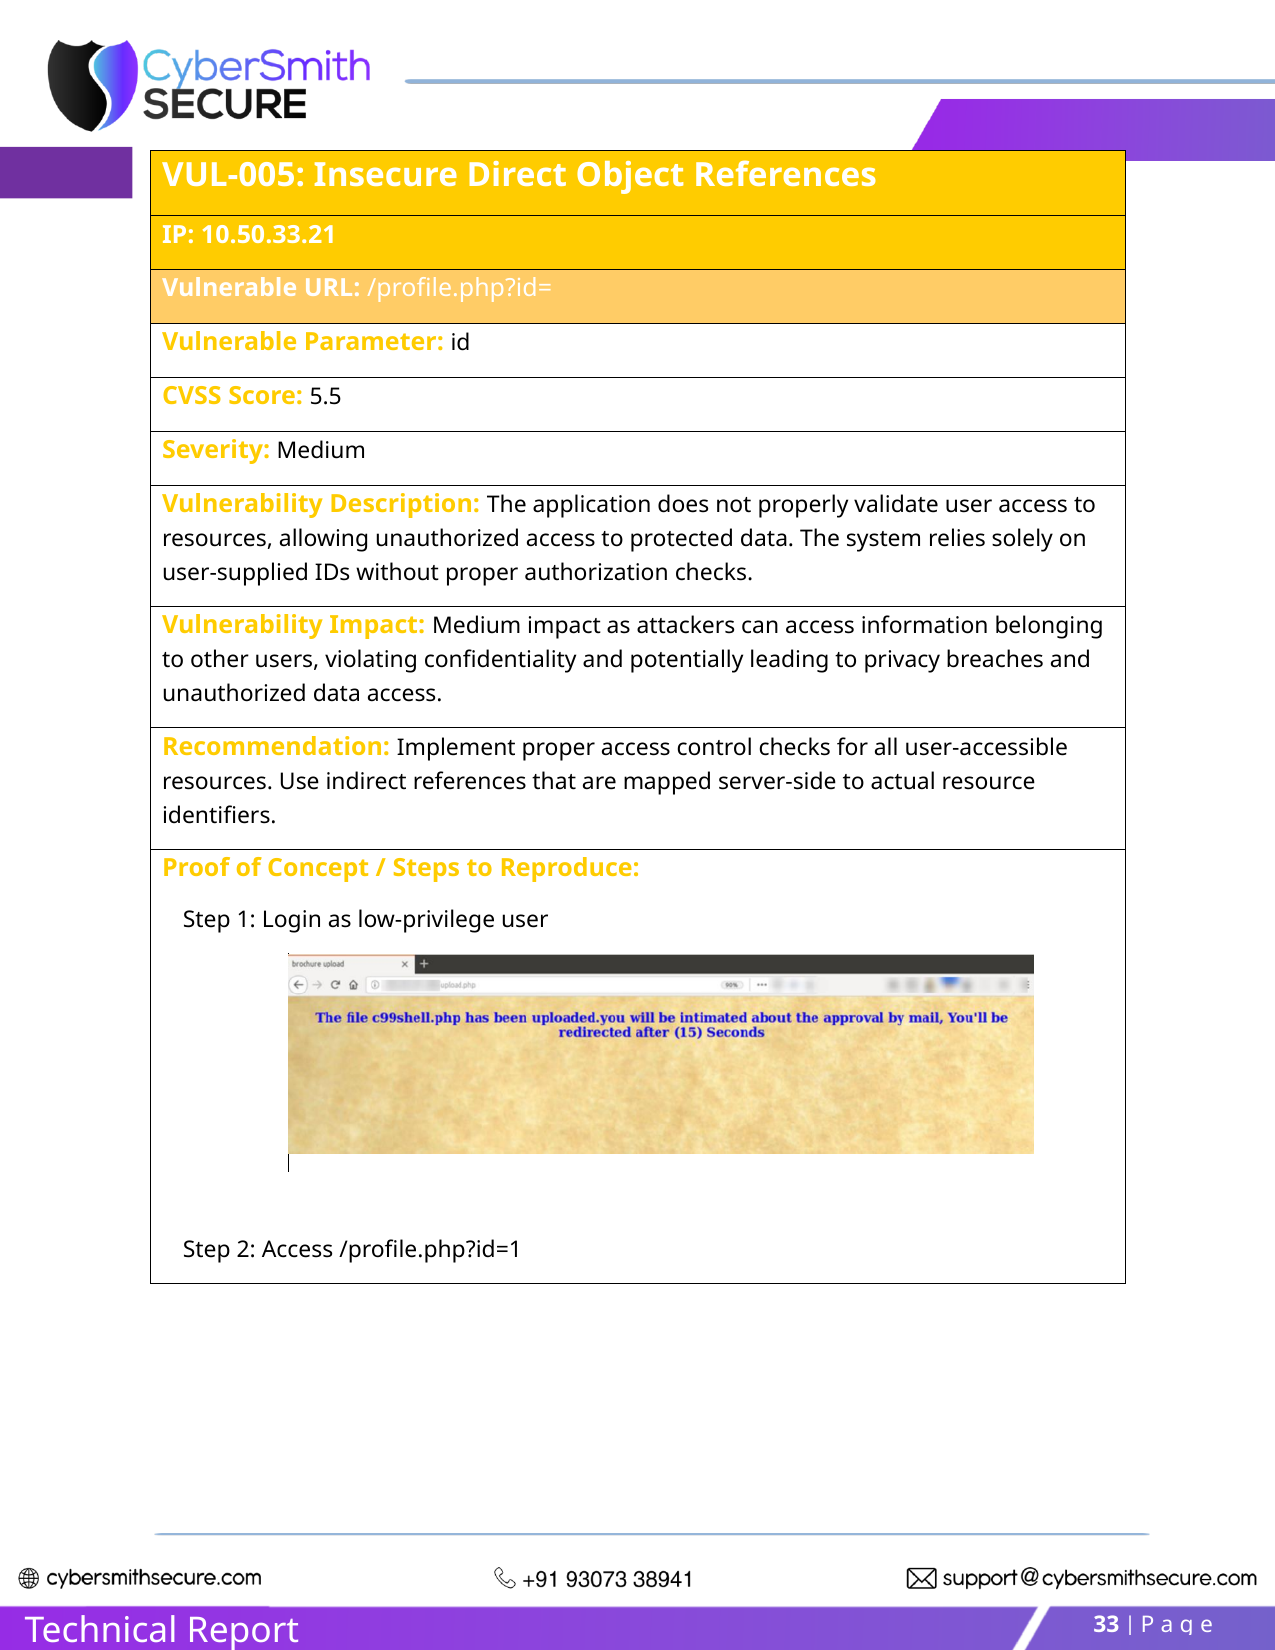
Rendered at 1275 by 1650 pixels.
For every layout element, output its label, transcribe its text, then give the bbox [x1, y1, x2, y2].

picture [283, 953, 1034, 1172]
table_cell Vulnerability Description: The application does not properly validate user access to resources, allowing unauthorized access to protected data. The system relies solely on user-supplied IDs without proper authorization checks. [151, 486, 1125, 606]
table_cell Vulnerability Impact: Medium impact as attackers can access information belonging to other users, violating confidentiality and potentially leading to privacy breaches and unauthorized data access. [151, 607, 1125, 727]
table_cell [151, 850, 1125, 1283]
table_cell CVSS Score: 5.5 [151, 378, 1125, 431]
table_cell Severity: Medium [151, 432, 1125, 484]
table_header VUL-005: Insecure Direct Object References [151, 151, 1125, 215]
table_cell Recommendation: Implement proper access control checks for all user-accessible resources. Use indirect references that are mapped server-side to actual resource identifiers. [151, 728, 1125, 848]
table_cell IP: 10.50.33.21 [151, 216, 1125, 269]
picture [234, 1625, 245, 1640]
table_cell Vulnerable URL: /profile.php?id= [151, 270, 1125, 323]
table_cell Vulnerable Parameter: id [151, 324, 1125, 377]
picture [47, 40, 1275, 161]
picture [0, 1533, 1275, 1650]
